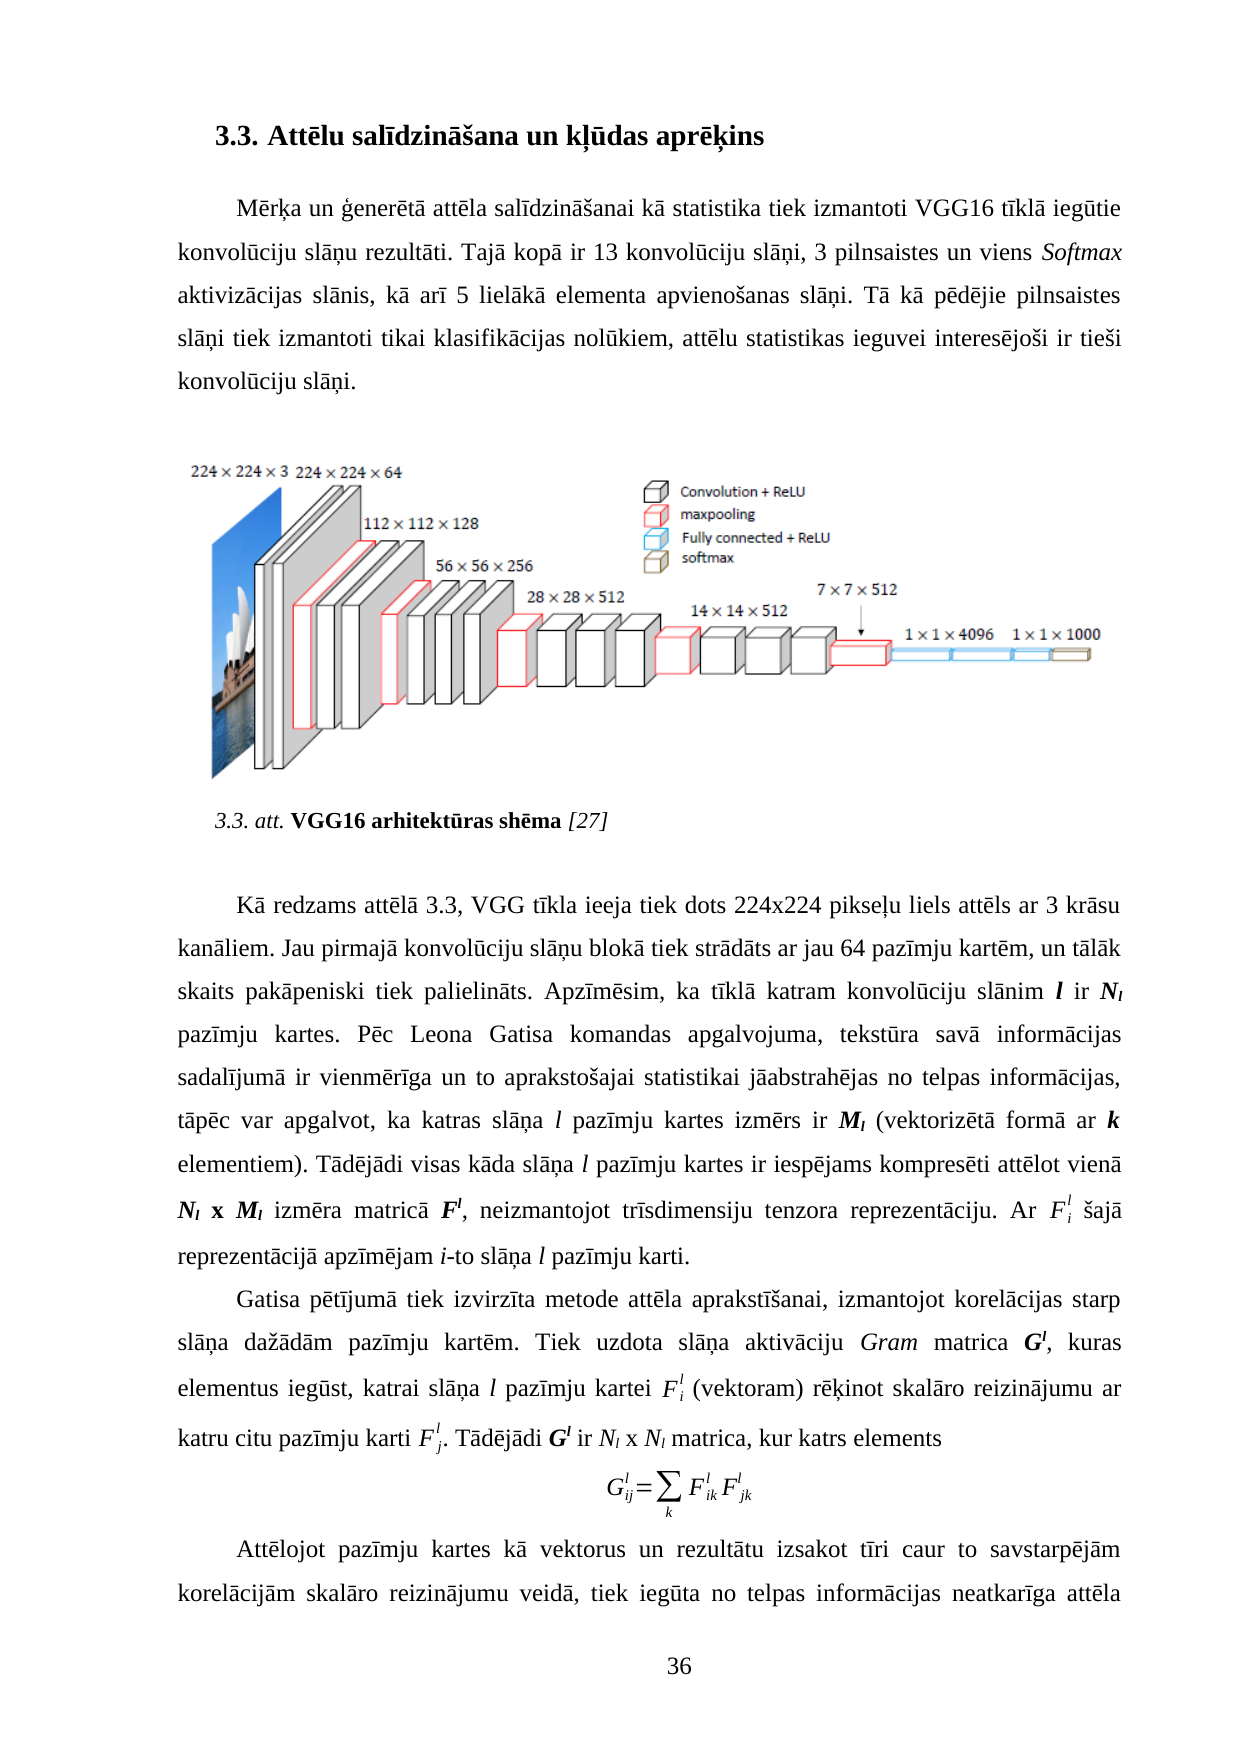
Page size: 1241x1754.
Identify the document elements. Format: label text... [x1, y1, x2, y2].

text Mērķa un ģenerētā attēla salīdzināšanai kā statistika tiek izmantoti VGG16 tīklā iegūtie konvolūciju slāņu rezultāti. Tajā kopā ir 13 konvolūciju slāņi, 3 pilnsaistes un viens Softmax aktivizācijas slānis, kā arī 5 lielākā elementa apvienošanas slāņi. Tā kā pēdējie pilnsaistes slāņi tiek izmantoti tikai klasifikācijas nolūkiem, attēlu statistikas ieguvei interesējoši ir tieši konvolūciju slāņi. [177, 193, 1122, 395]
text Kā redzams attēlā 3.3, VGG tīkla ieeja tiek dots 224x224 pikseļu liels attēls ar 3 krāsu kanāliem. Jau pirmajā konvolūciju slāņu blokā tiek strādāts ar jau 64 pazīmju kartēm, un tālāk skaits pakāpeniski tiek palielināts. Apzīmēsim, ka tīklā katram konvolūciju slānim l ir Nl pazīmju kartes. Pēc Leona Gatisa komandas apgalvojuma, tekstūra savā informācijas sadalījumā ir vienmērīga un to aprakstošajai statistikai jāabstrahējas no telpas informācijas, tāpēc var apgalvot, ka katras slāņa l pazīmju kartes izmērs ir Ml (vektorizētā formā ar k elementiem). Tādējādi visas kāda slāņa l pazīmju kartes ir iespējams kompresēti attēlot vienā Nl x Ml izmēra matricā Fl, neizmantojot trīsdimensiju tenzora reprezentāciju. Ar šajā reprezentācijā apzīmējam i-to slāņa l pazīmju karti. [177, 890, 1122, 1270]
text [177, 1534, 1122, 1606]
subtitle Attēlu salīdzināšana un kļūdas aprēķins [215, 118, 1122, 152]
picture [177, 452, 1122, 793]
text 3.3. att. VGG16 arhitektūras shēma [215, 807, 1122, 834]
text Gatisa pētījumā tiek izvirzīta metode attēla aprakstīšanai, izmantojot korelācijas starp slāņa dažādām pazīmju kartēm. Tiek uzdota slāņa aktivāciju Gram matrica Gl, kuras elementus iegūst, katrai slāņa l pazīmju kartei (vektoram) rēķinot skalāro reizinājumu ar katru citu pazīmju karti . Tādējādi Gl ir Nl x Nl matrica, kur katrs elements [177, 1284, 1122, 1455]
